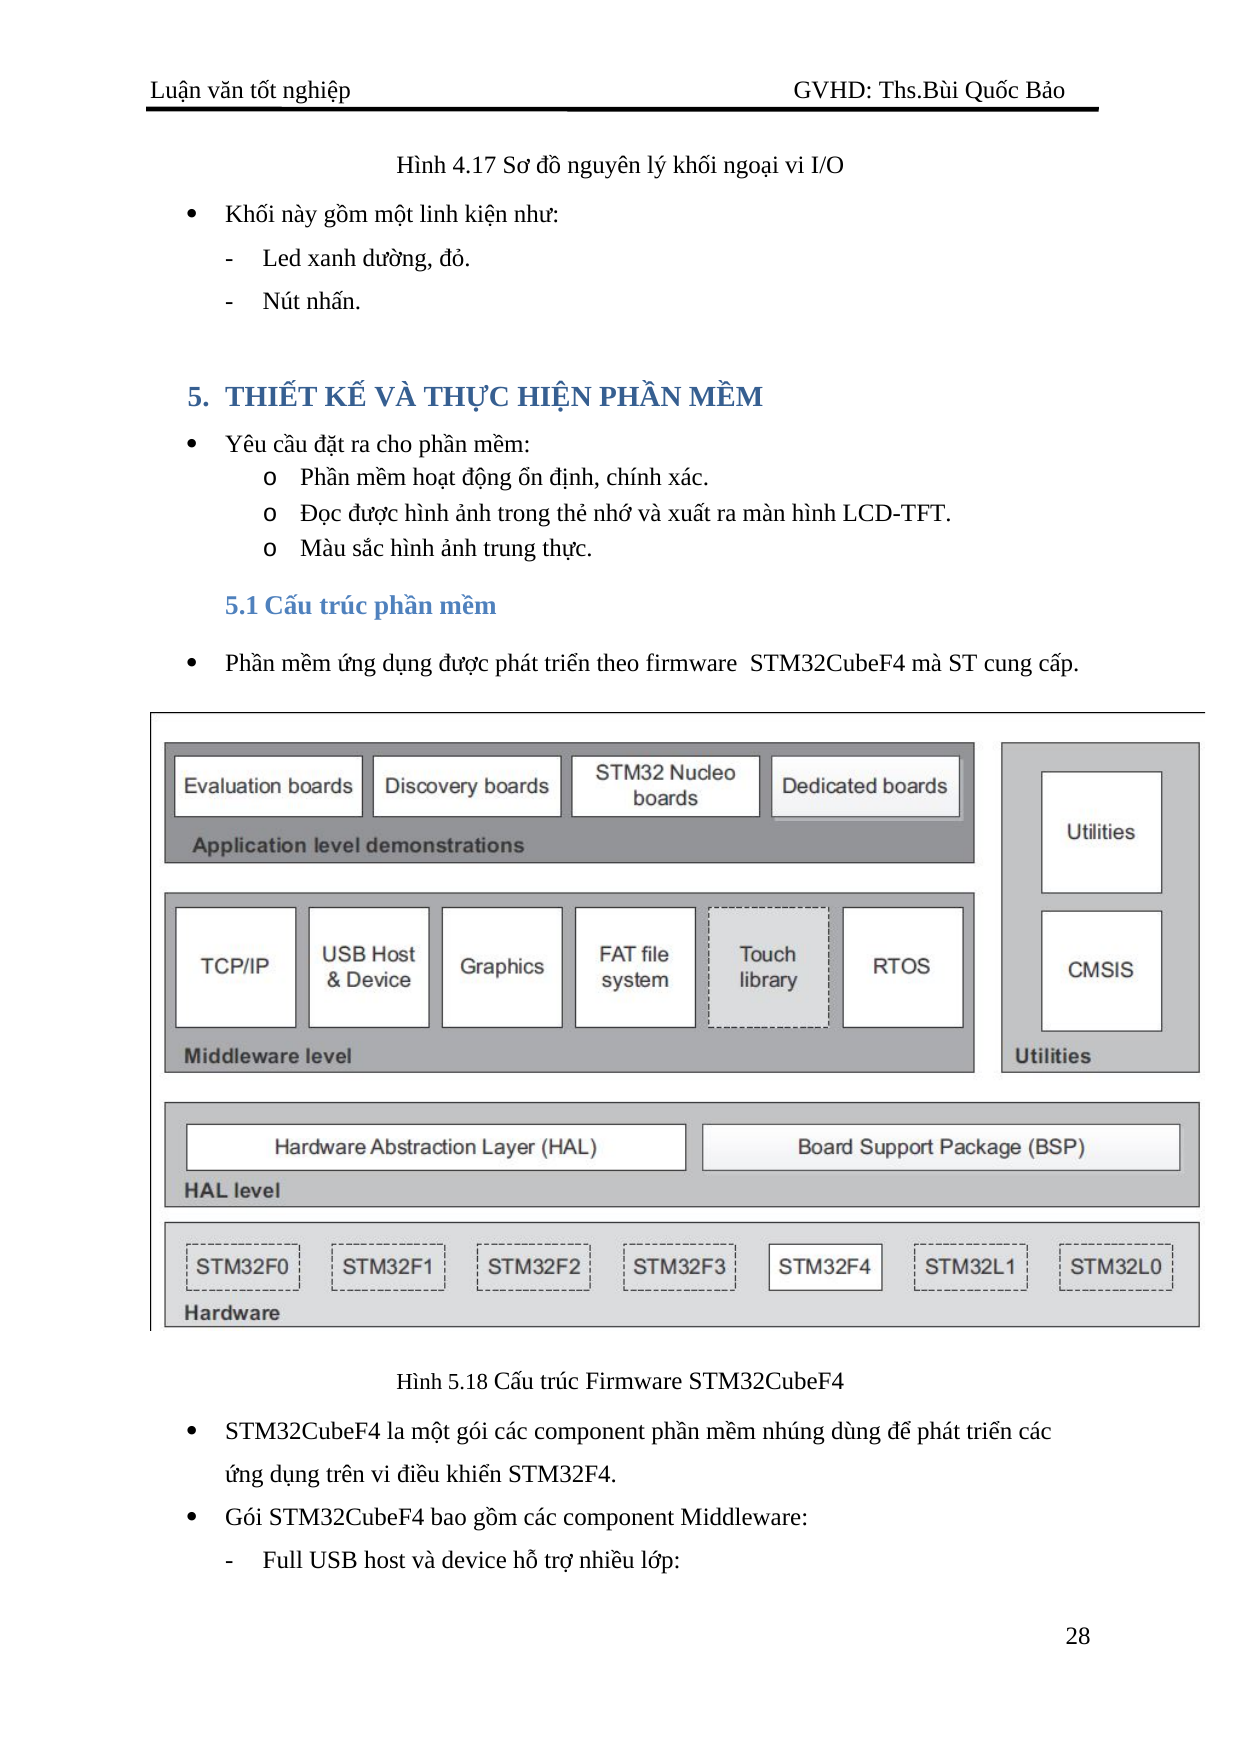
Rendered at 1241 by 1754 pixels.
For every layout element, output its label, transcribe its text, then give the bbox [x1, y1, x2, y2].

picture [150, 712, 1206, 1331]
subtitle Cấu trúc phần mềm [225, 589, 1090, 621]
list Đọc được hình ảnh trong thẻ nhớ và xuất ra màn hình LCD-TFT. [262, 498, 1090, 528]
list Phần mềm ứng dụng được phát triển theo firmware STM32CubeF4 mà ST cung cấp. [187, 648, 1090, 677]
list Gói STM32CubeF4 bao gồm các component Middleware: [187, 1502, 1090, 1531]
list Yêu cầu đặt ra cho phần mềm: [187, 429, 1090, 458]
list Full USB host và device hỗ trợ nhiều lớp: [225, 1545, 1090, 1574]
list Nút nhấn. [225, 286, 1090, 314]
list Led xanh dường, đỏ. [225, 243, 1090, 271]
subtitle THIẾT KẾ VÀ THỰC HIỆN PHẦN MỀM [187, 379, 1090, 412]
list Khối này gồm một linh kiện như: [187, 199, 1090, 228]
list STM32CubeF4 la một gói các component phần mềm nhúng dùng để phát triển các ứng dụng trên vi điều khiển STM32F4. [187, 1416, 1090, 1488]
list Màu sắc hình ảnh trung thực. [262, 533, 1090, 564]
list Phần mềm hoạt động ổn định, chính xác. [262, 462, 1090, 493]
